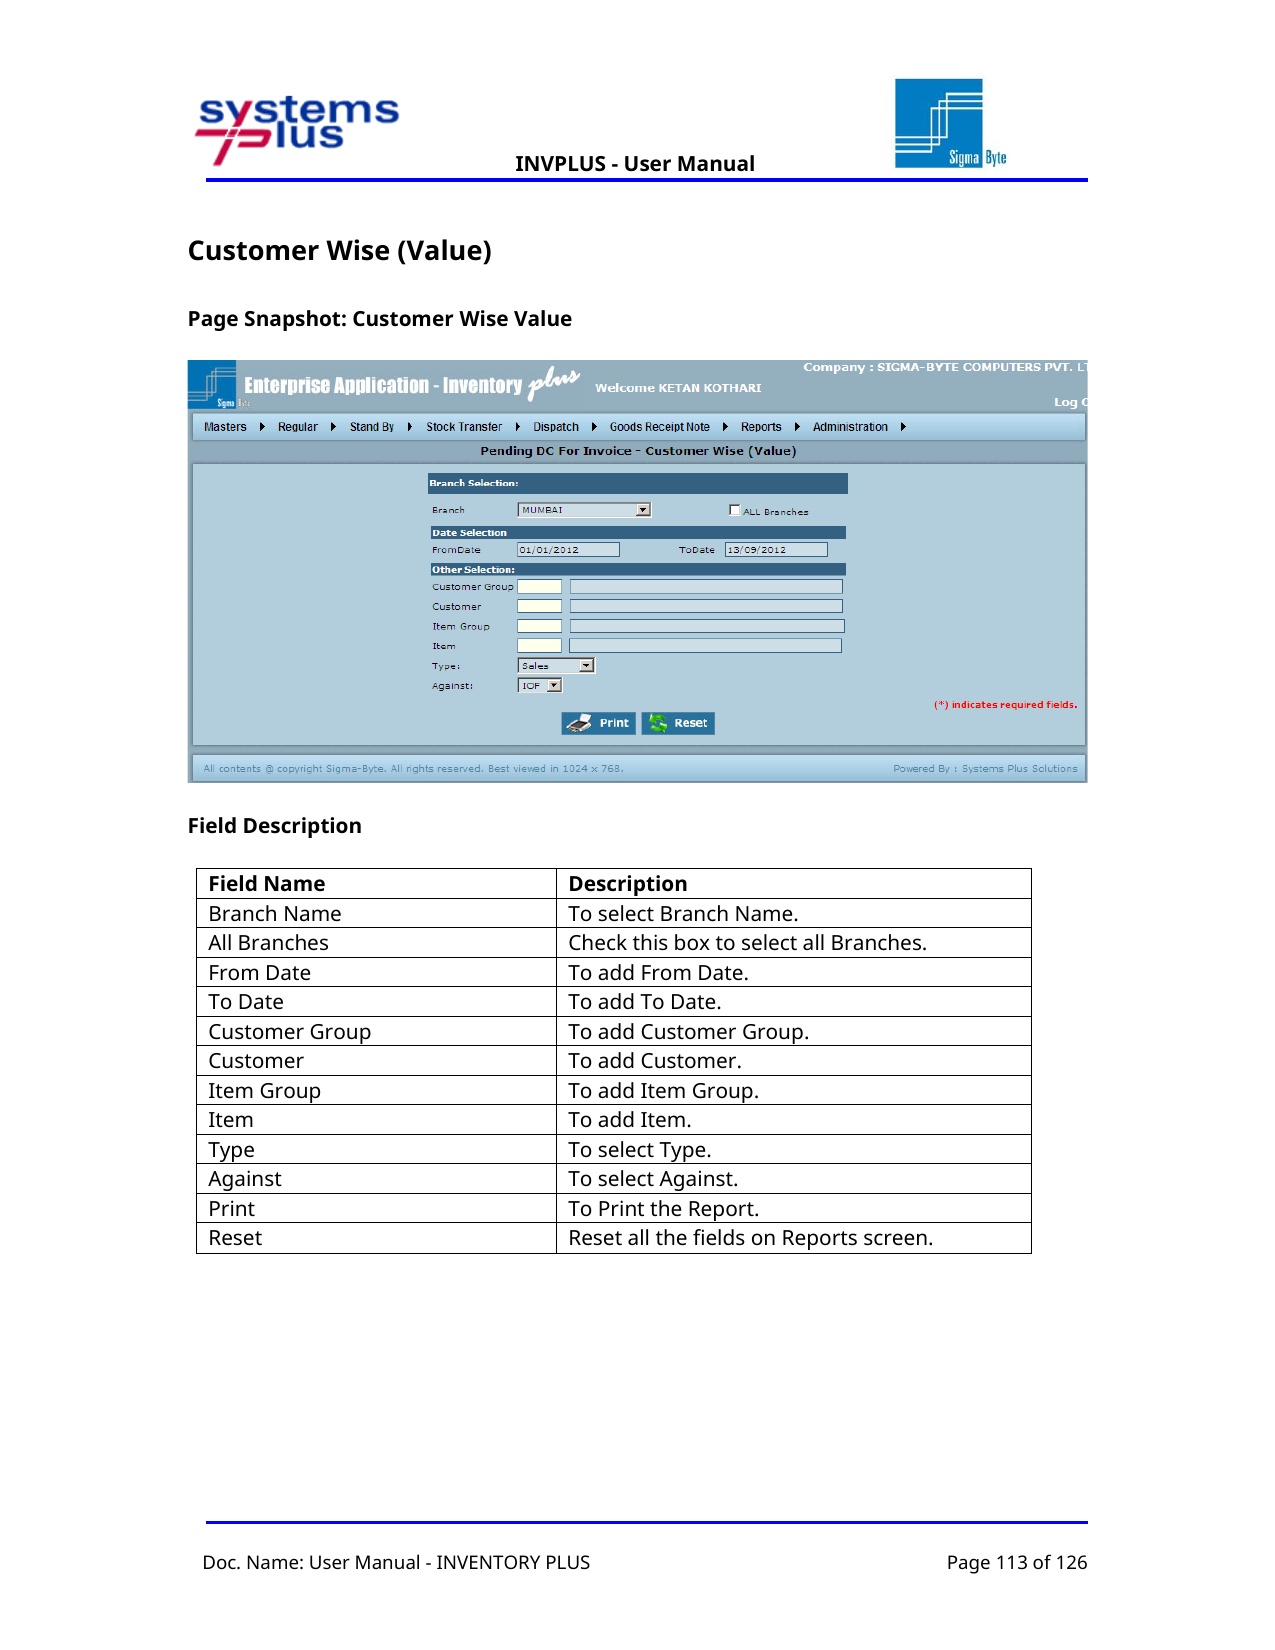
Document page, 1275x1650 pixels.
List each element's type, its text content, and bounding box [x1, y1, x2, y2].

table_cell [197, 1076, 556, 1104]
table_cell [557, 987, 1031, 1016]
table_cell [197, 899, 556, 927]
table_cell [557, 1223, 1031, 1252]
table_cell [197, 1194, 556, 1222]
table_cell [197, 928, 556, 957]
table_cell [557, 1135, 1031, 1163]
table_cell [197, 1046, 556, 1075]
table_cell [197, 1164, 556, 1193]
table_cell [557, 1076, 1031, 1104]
picture [187, 360, 1088, 783]
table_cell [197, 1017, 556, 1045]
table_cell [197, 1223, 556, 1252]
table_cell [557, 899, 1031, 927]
picture [187, 81, 406, 172]
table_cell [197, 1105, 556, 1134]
subtitle Customer Wise (Value) [187, 232, 1153, 269]
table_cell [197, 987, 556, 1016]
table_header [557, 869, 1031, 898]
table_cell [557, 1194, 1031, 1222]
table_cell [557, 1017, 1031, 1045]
text Field Description [187, 811, 1153, 839]
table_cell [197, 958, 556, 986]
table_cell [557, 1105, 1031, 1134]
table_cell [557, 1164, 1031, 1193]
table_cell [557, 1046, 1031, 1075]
picture [871, 75, 1012, 172]
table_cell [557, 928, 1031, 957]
text Page Snapshot: Customer Wise Value [187, 304, 1153, 332]
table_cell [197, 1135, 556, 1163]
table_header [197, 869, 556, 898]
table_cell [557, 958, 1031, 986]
